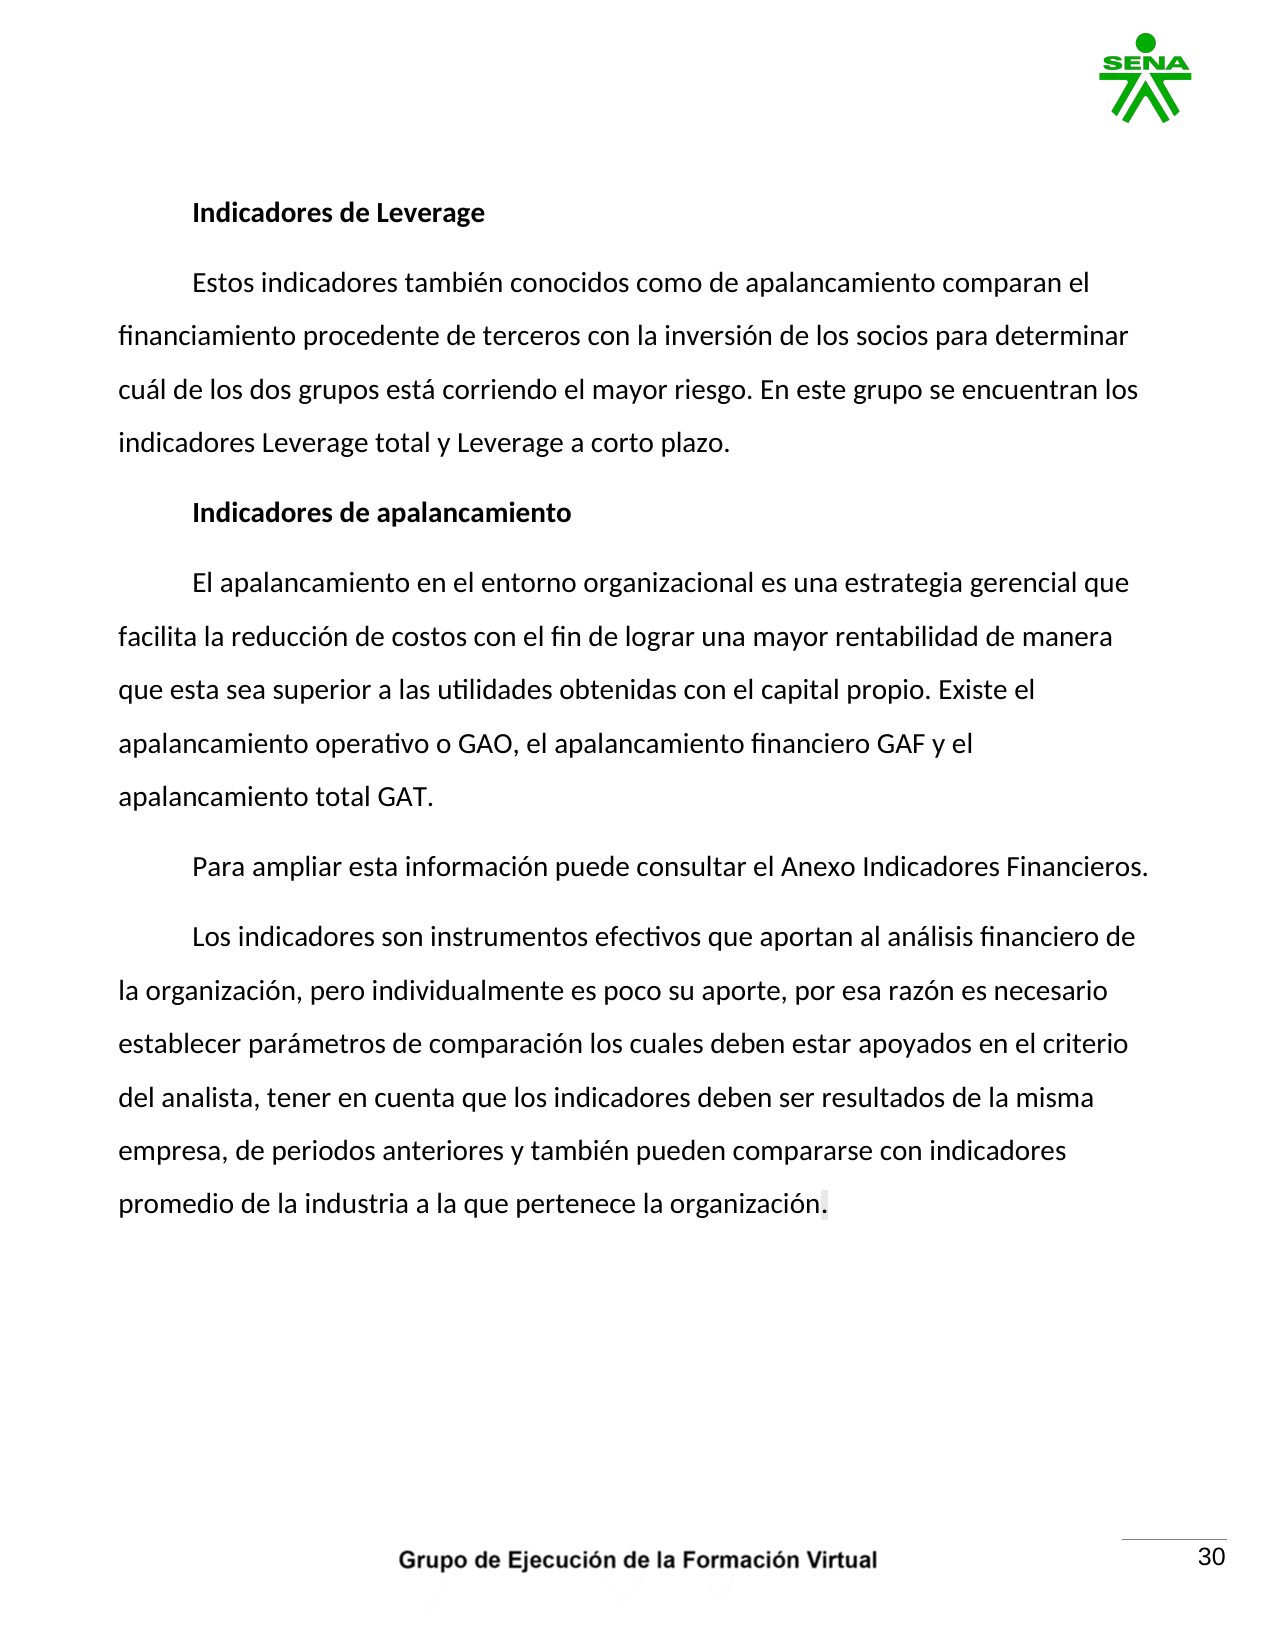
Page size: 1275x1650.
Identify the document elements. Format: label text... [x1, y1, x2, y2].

picture [0, 1500, 1275, 1611]
text Indicadores de apalancamiento [118, 494, 1157, 530]
text Indicadores de Leverage [118, 194, 1157, 229]
text Estos indicadores también conocidos como de apalancamiento comparan el financiamiento procedente de terceros con la inversión de los socios para determinar cuál de los dos grupos está corriendo el mayor riesgo. En este grupo se encuentran los indicadores Leverage total y Leverage a corto plazo. [118, 264, 1157, 460]
picture [1099, 33, 1192, 123]
text Para ampliar esta información puede consultar el Anexo Indicadores Financieros. [118, 848, 1157, 884]
text Los indicadores son instrumentos efectivos que aportan al análisis financiero de la organización, pero individualmente es poco su aporte, por esa razón es necesario establecer parámetros de comparación los cuales deben estar apoyados en el criterio del analista, tener en cuenta que los indicadores deben ser resultados de la misma empresa, de periodos anteriores y también pueden compararse con indicadores promedio de la industria a la que pertenece la organización. [118, 918, 1157, 1221]
text El apalancamiento en el entorno organizacional es una estrategia gerencial que facilita la reducción de costos con el fin de lograr una mayor rentabilidad de manera que esta sea superior a las utilidades obtenidas con el capital propio. Existe el apalancamiento operativo o GAO, el apalancamiento financiero GAF y el apalancamiento total GAT. [118, 564, 1157, 814]
